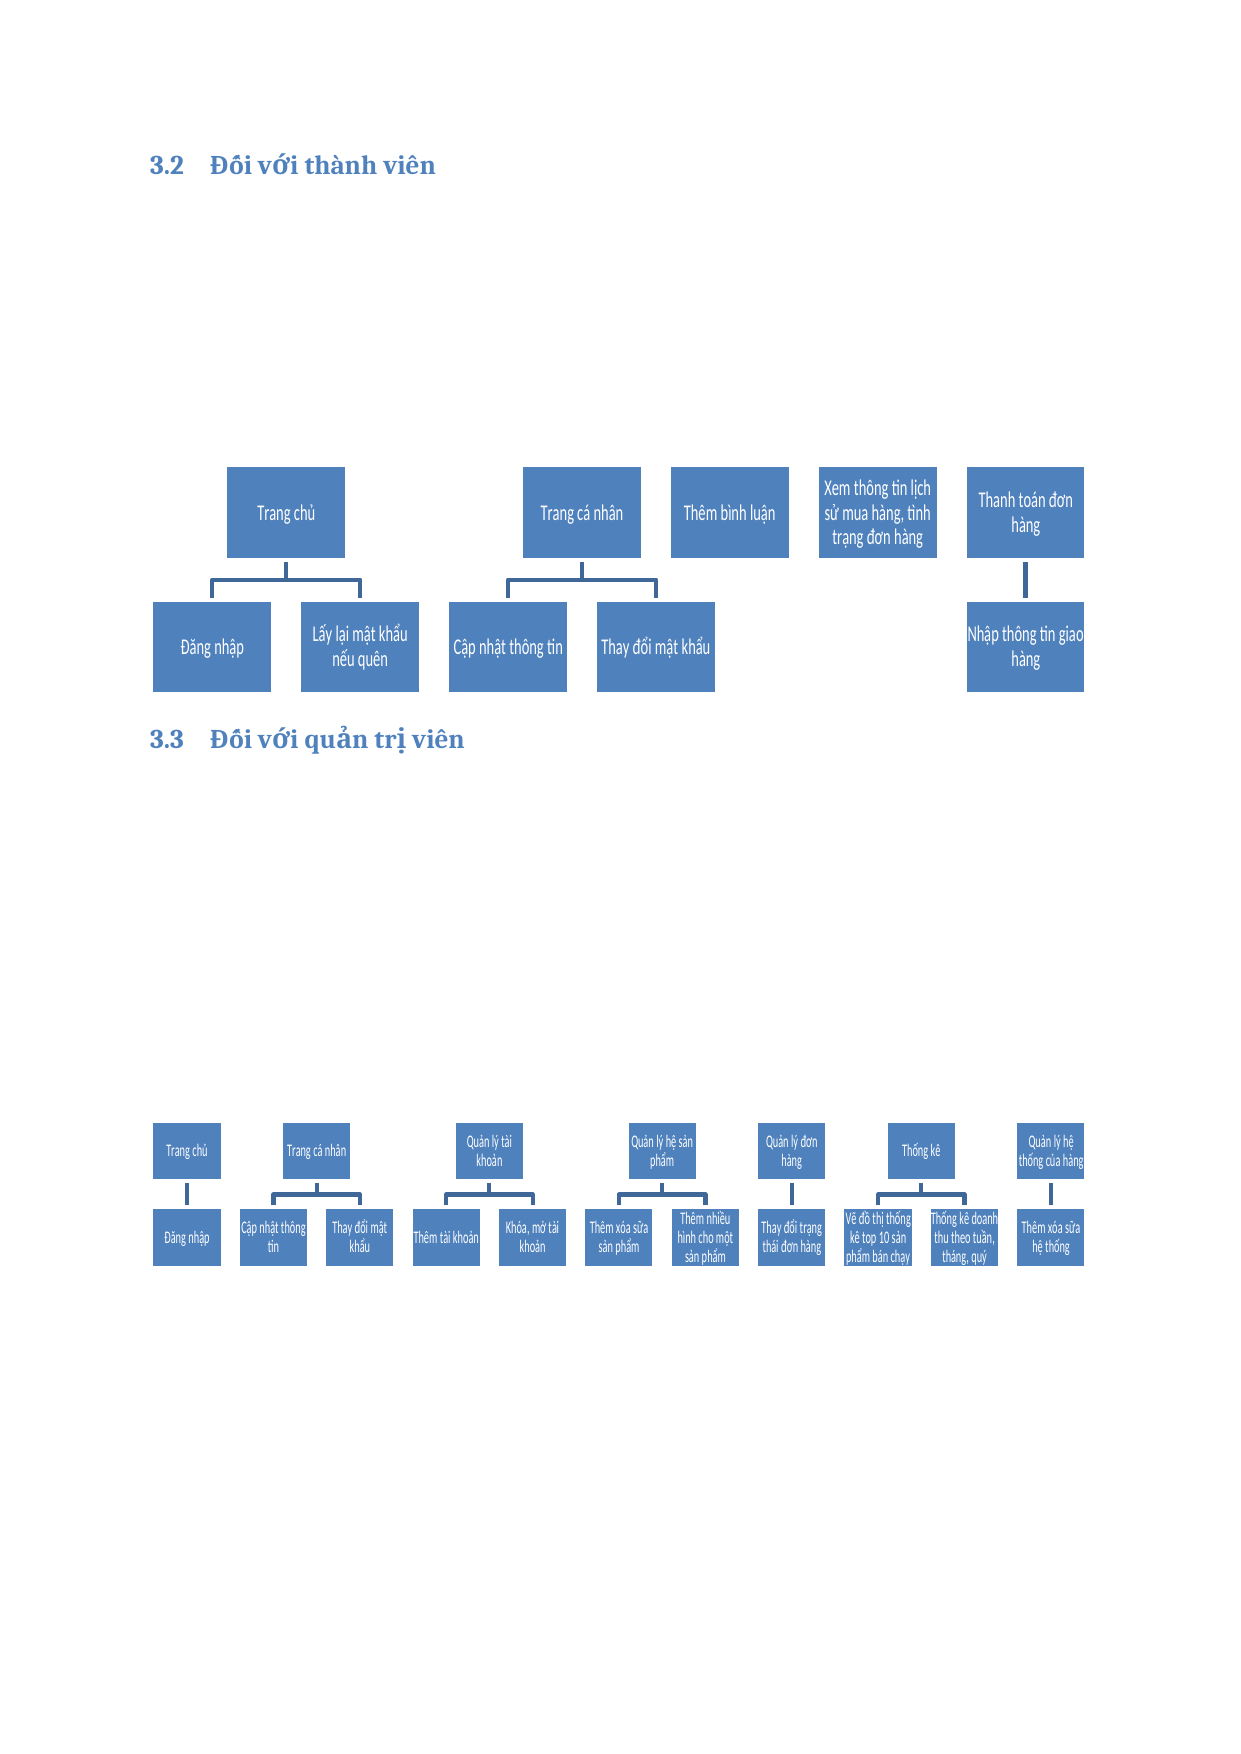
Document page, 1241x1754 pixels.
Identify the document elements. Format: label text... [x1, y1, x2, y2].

subtitle Đối với quản trị viên [150, 724, 1090, 756]
subtitle Đối với thành viên [150, 150, 1090, 181]
